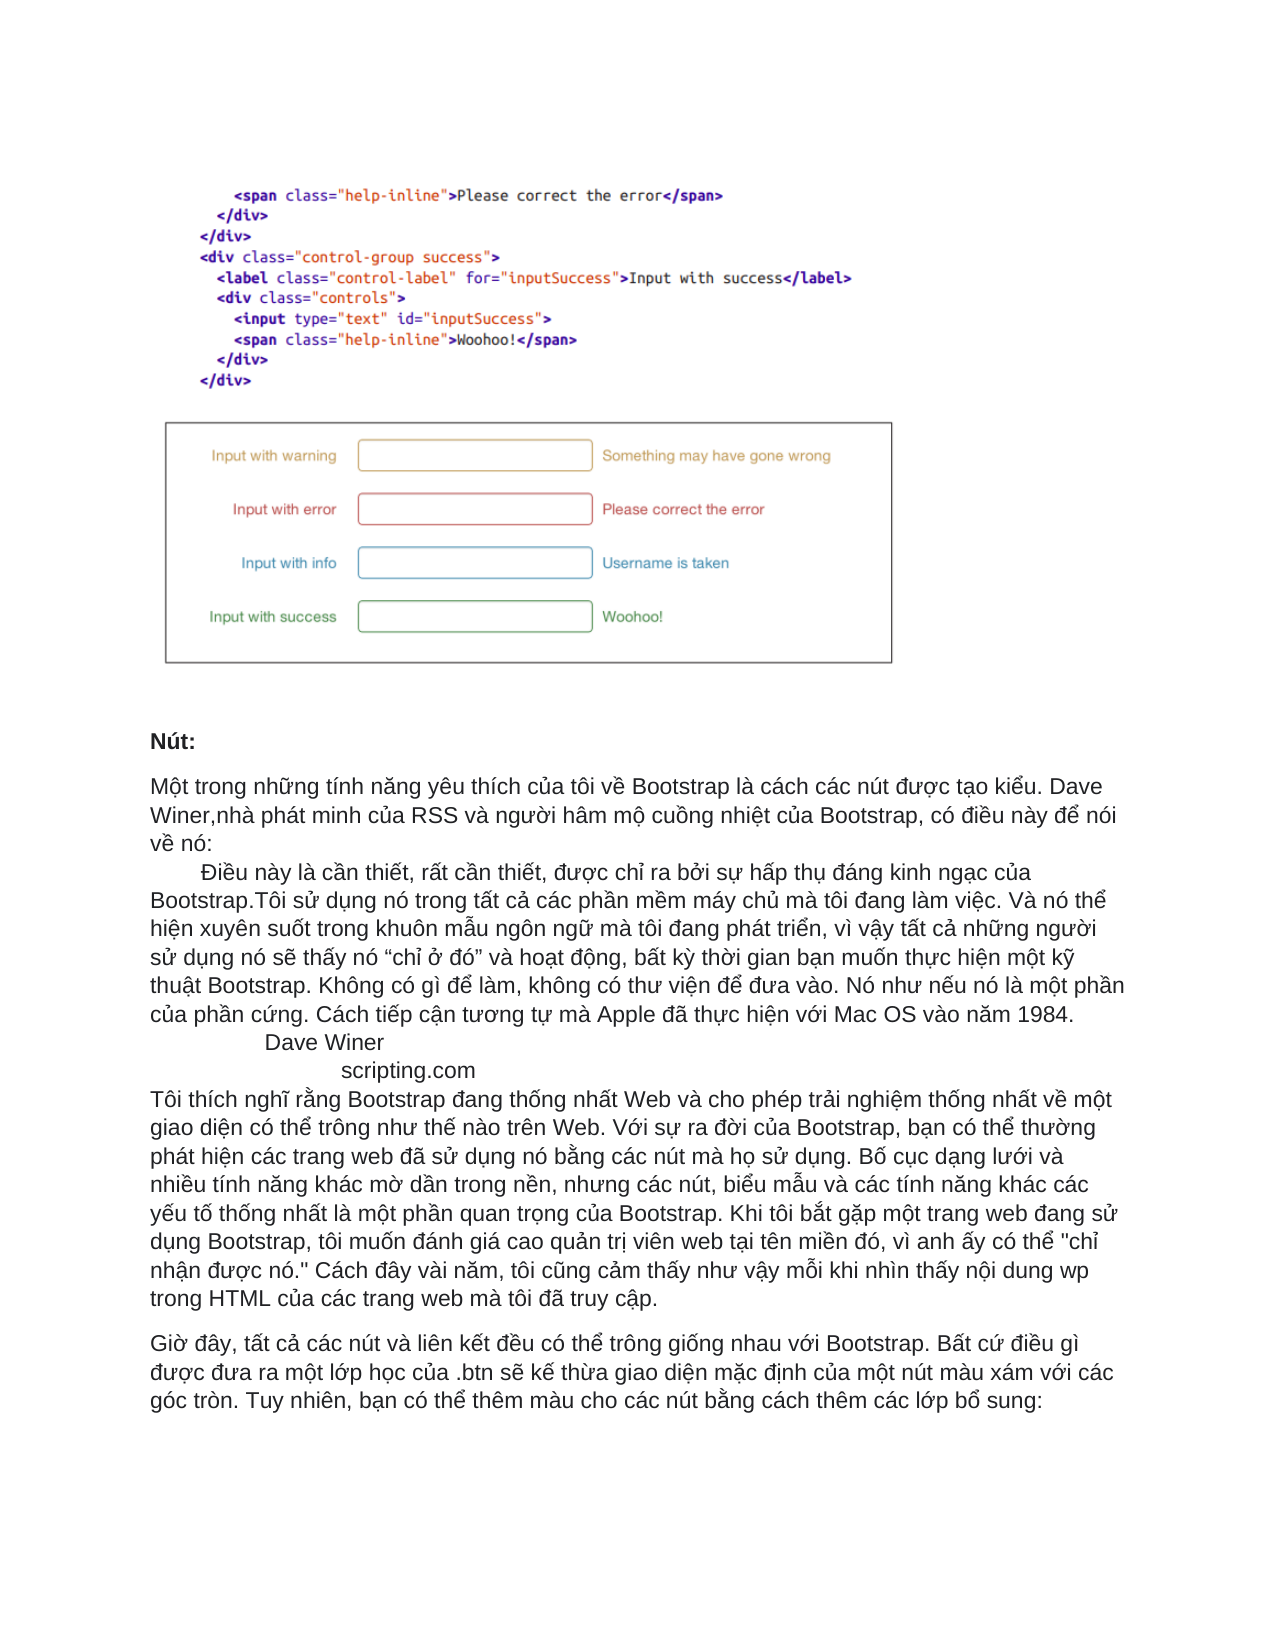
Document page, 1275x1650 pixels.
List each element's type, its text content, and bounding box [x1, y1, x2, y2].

text Một trong những tính năng yêu thích của tôi về Bootstrap là cách các nút được tạo kiểu. Dave Winer,nhà phát minh của RSS và người hâm mộ cuồng nhiệt của Bootstrap, có điều này để nói về nó: Điều này là cần thiết, rất cần thiết, được chỉ ra bởi sự hấp thụ đáng kinh ngạc của Bootstrap.Tôi sử dụng nó trong tất cả các phần mềm máy chủ mà tôi đang làm việc. Và nó thể hiện xuyên suốt trong khuôn mẫu ngôn ngữ mà tôi đang phát triển, vì vậy tất cả những người sử dụng nó sẽ thấy nó “chỉ ở đó” và hoạt động, bất kỳ thời gian bạn muốn thực hiện một kỹ thuật Bootstrap. Không có gì để làm, không có thư viện để đưa vào. Nó như nếu nó là một phần của phần cứng. Cách tiếp cận tương tự mà Apple đã thực hiện với Mac OS vào năm 1984. Dave Winer scripting.com Tôi thích nghĩ rằng Bootstrap đang thống nhất Web và cho phép trải nghiệm thống nhất về một giao diện có thể trông như thế nào trên Web. Với sự ra đời của Bootstrap, bạn có thể thường phát hiện các trang web đã sử dụng nó bằng các nút mà họ sử dụng. Bố cục dạng lưới và nhiều tính năng khác mờ dần trong nền, nhưng các nút, biểu mẫu và các tính năng khác các yếu tố thống nhất là một phần quan trọng của Bootstrap. Khi tôi bắt gặp một trang web đang sử dụng Bootstrap, tôi muốn đánh giá cao quản trị viên web tại tên miền đó, vì anh ấy có thể "chỉ nhận được nó." Cách đây vài năm, tôi cũng cảm thấy như vậy mỗi khi nhìn thấy nội dung wp trong HTML của các trang web mà tôi đã truy cập. [150, 773, 1125, 1311]
text Giờ đây, tất cả các nút và liên kết đều có thể trông giống nhau với Bootstrap. Bất cứ điều gì được đưa ra một lớp học của .btn sẽ kế thừa giao diện mặc định của một nút màu xám với các góc tròn. Tuy nhiên, bạn có thể thêm màu cho các nút bằng cách thêm các lớp bổ sung: [150, 1330, 1125, 1413]
picture [150, 150, 901, 664]
text Nút: [150, 728, 1125, 754]
